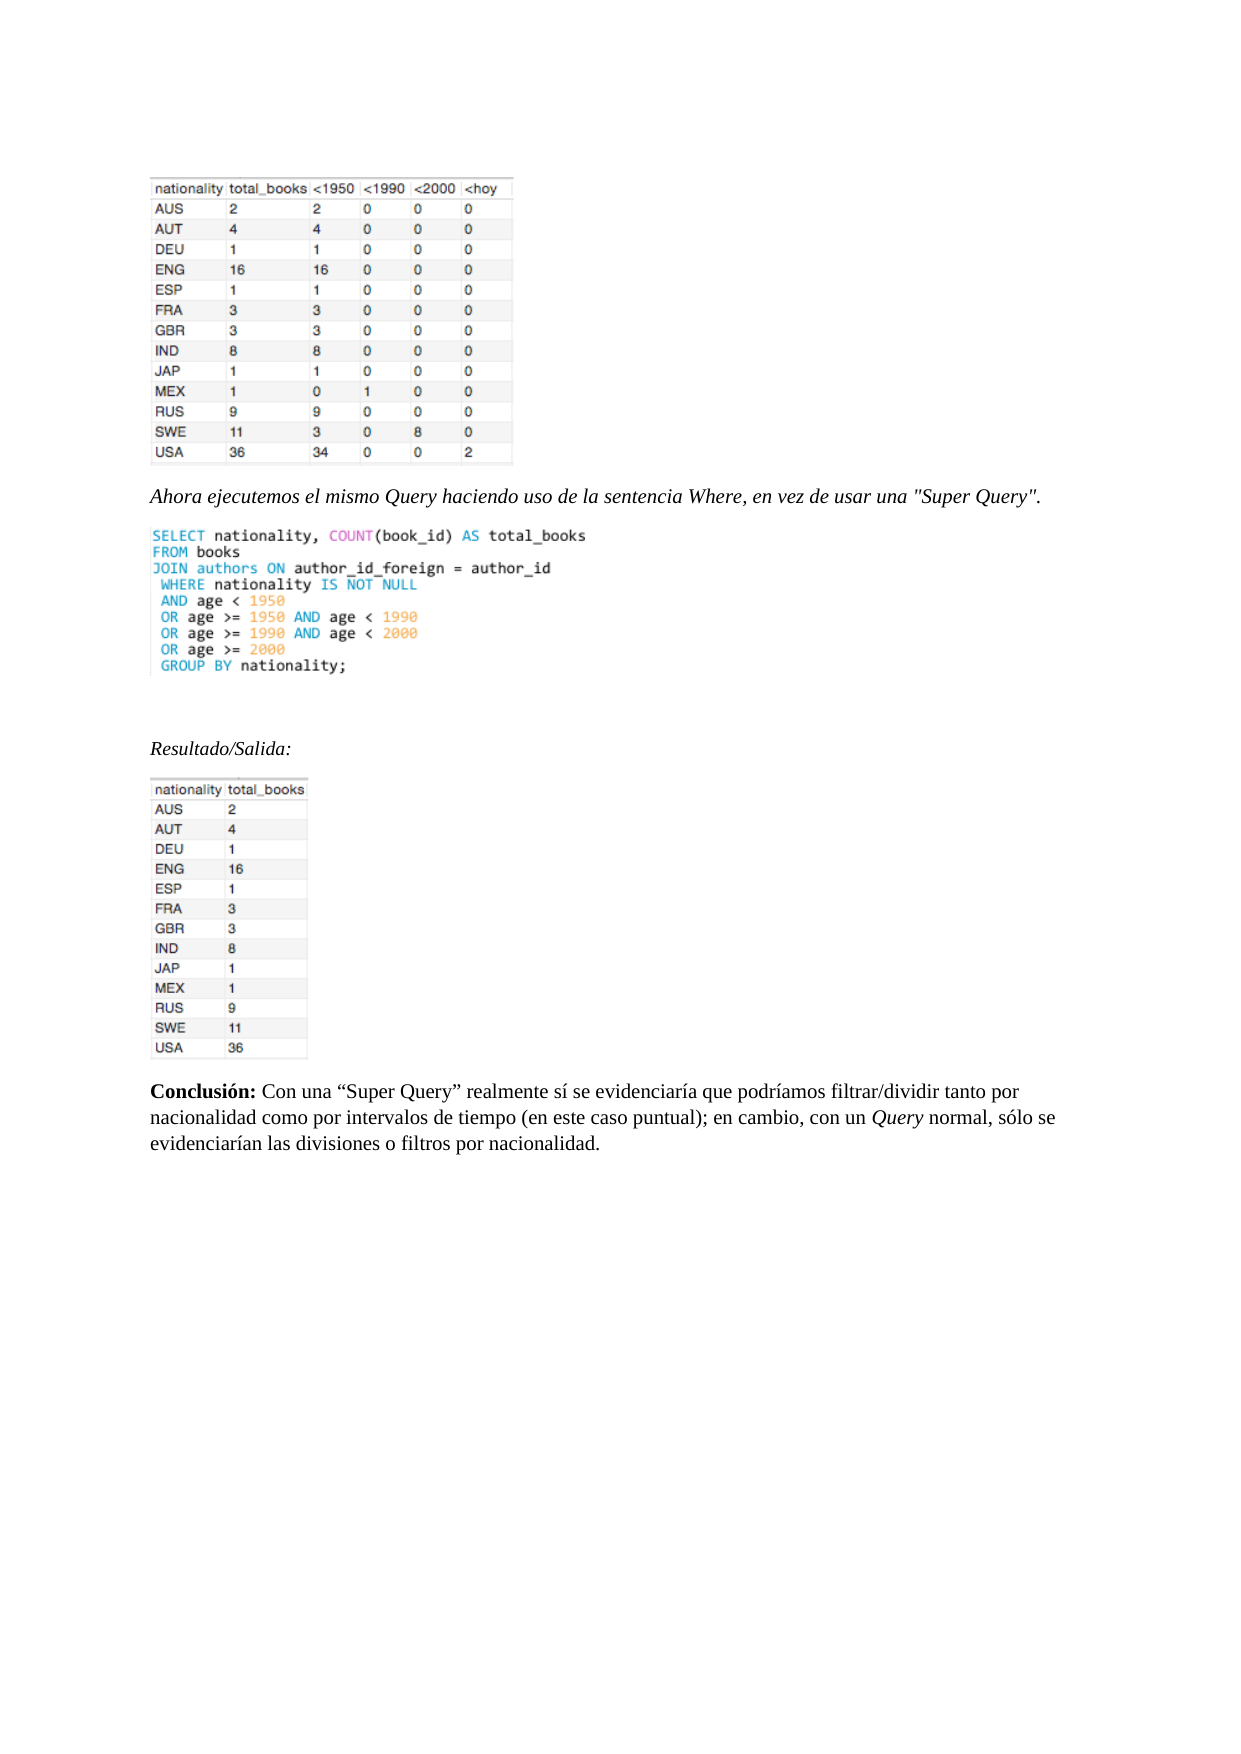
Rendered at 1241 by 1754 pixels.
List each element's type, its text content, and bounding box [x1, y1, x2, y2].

picture [150, 777, 309, 1060]
picture [150, 177, 514, 466]
text Resultado/Salida: [150, 736, 1090, 759]
text Conclusión: Con una “Super Query” realmente sí se evidenciaría que podríamos filtrar/dividir tanto por nacionalidad como por intervalos de tiempo (en este caso puntual); en cambio, con un Query normal, sólo se evidenciarían las divisiones o filtros por nacionalidad. [150, 1079, 1090, 1154]
picture [150, 526, 590, 677]
text Ahora ejecutemos el mismo Query haciendo uso de la sentencia Where, en vez de usar una "Super Query". [150, 484, 1090, 508]
